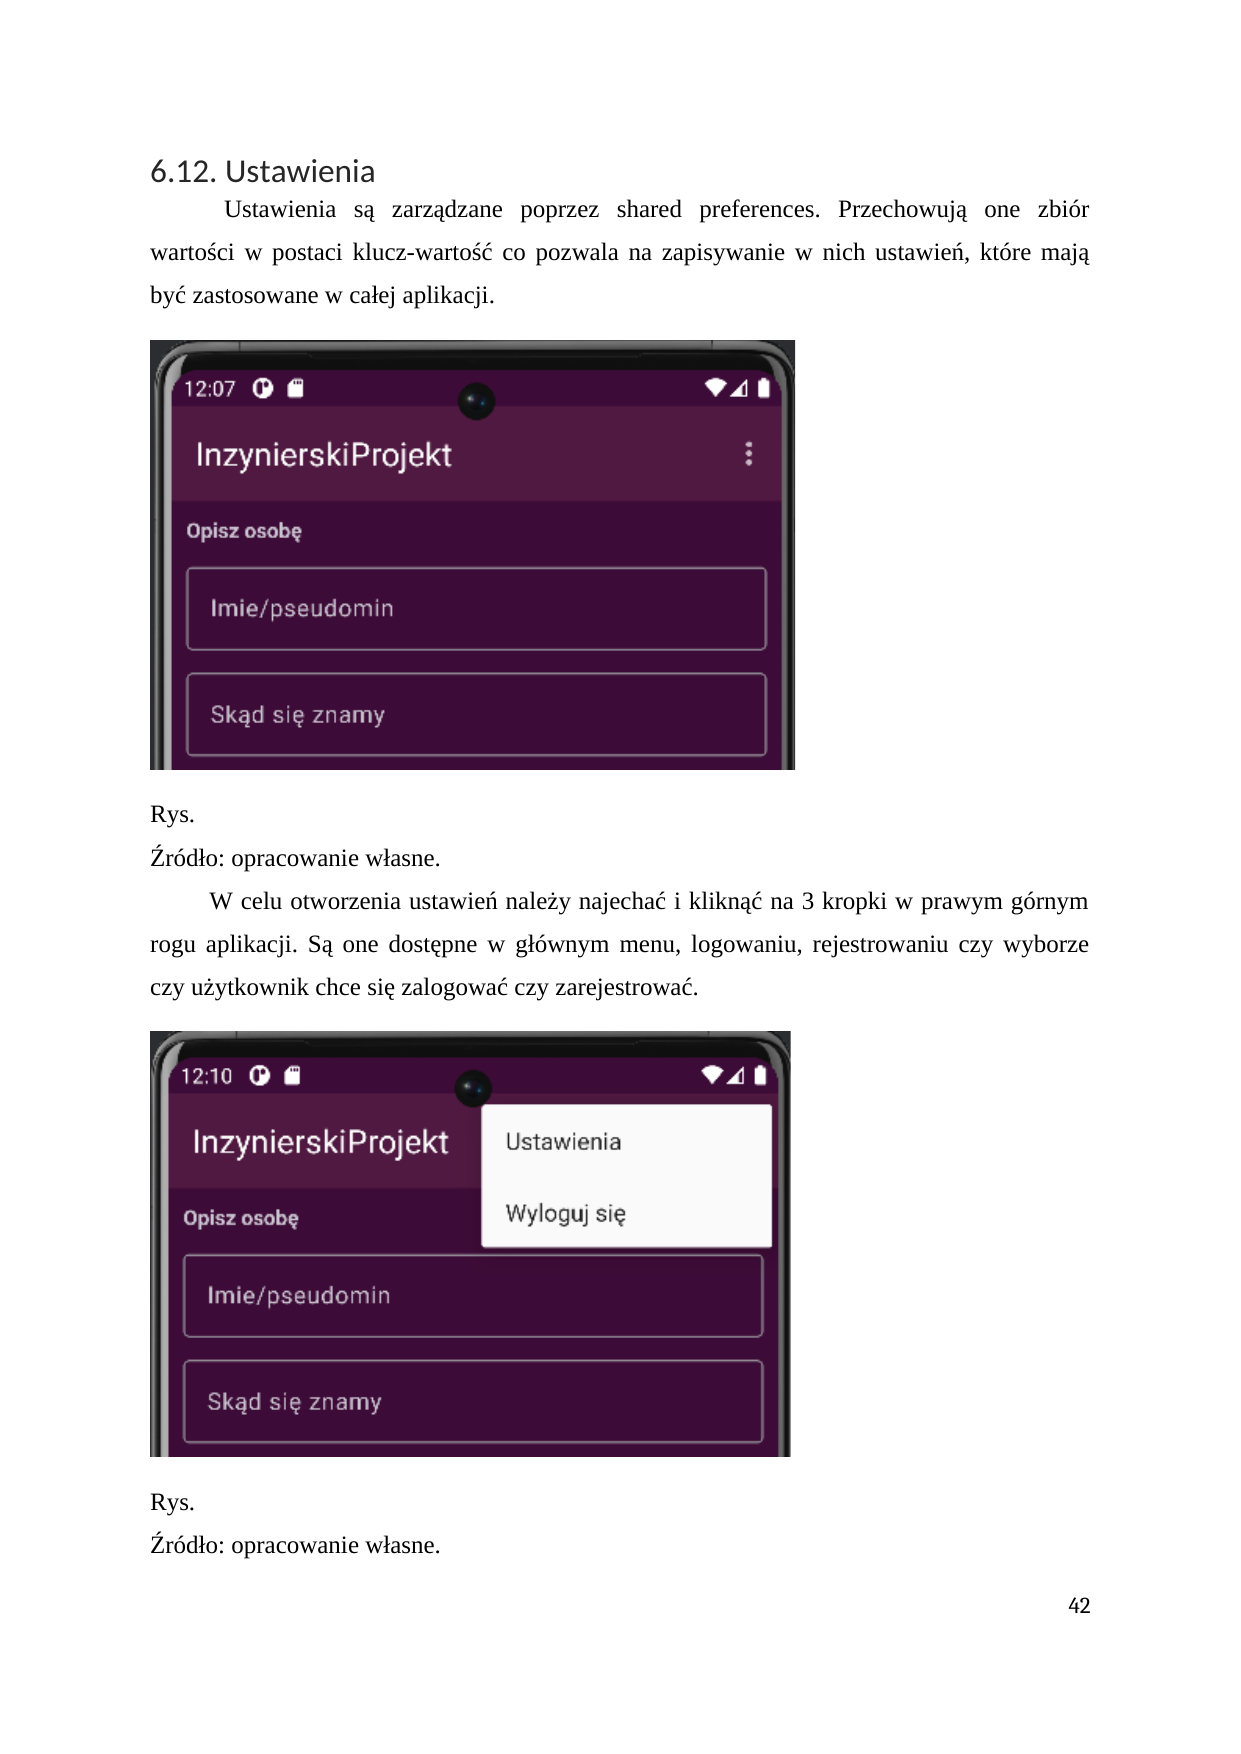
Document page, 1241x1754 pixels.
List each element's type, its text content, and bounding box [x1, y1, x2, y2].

picture [150, 340, 796, 770]
text Rys. [150, 799, 1090, 828]
subtitle Ustawienia [150, 150, 1090, 191]
text Źródło: opracowanie własne. [150, 843, 1090, 871]
picture [150, 1031, 791, 1457]
text Ustawienia są zarządzane poprzez shared preferences. Przechowują one zbiór wartości w postaci klucz-wartość co pozwala na zapisywanie w nich ustawień, które mają być zastosowane w całej aplikacji. [150, 194, 1090, 309]
text Rys. [150, 1487, 1090, 1515]
text Źródło: opracowanie własne. [150, 1530, 1090, 1558]
text W celu otworzenia ustawień należy najechać i kliknąć na 3 kropki w prawym górnym rogu aplikacji. Są one dostępne w głównym menu, logowaniu, rejestrowaniu czy wyborze czy użytkownik chce się zalogować czy zarejestrować. [150, 886, 1090, 1001]
